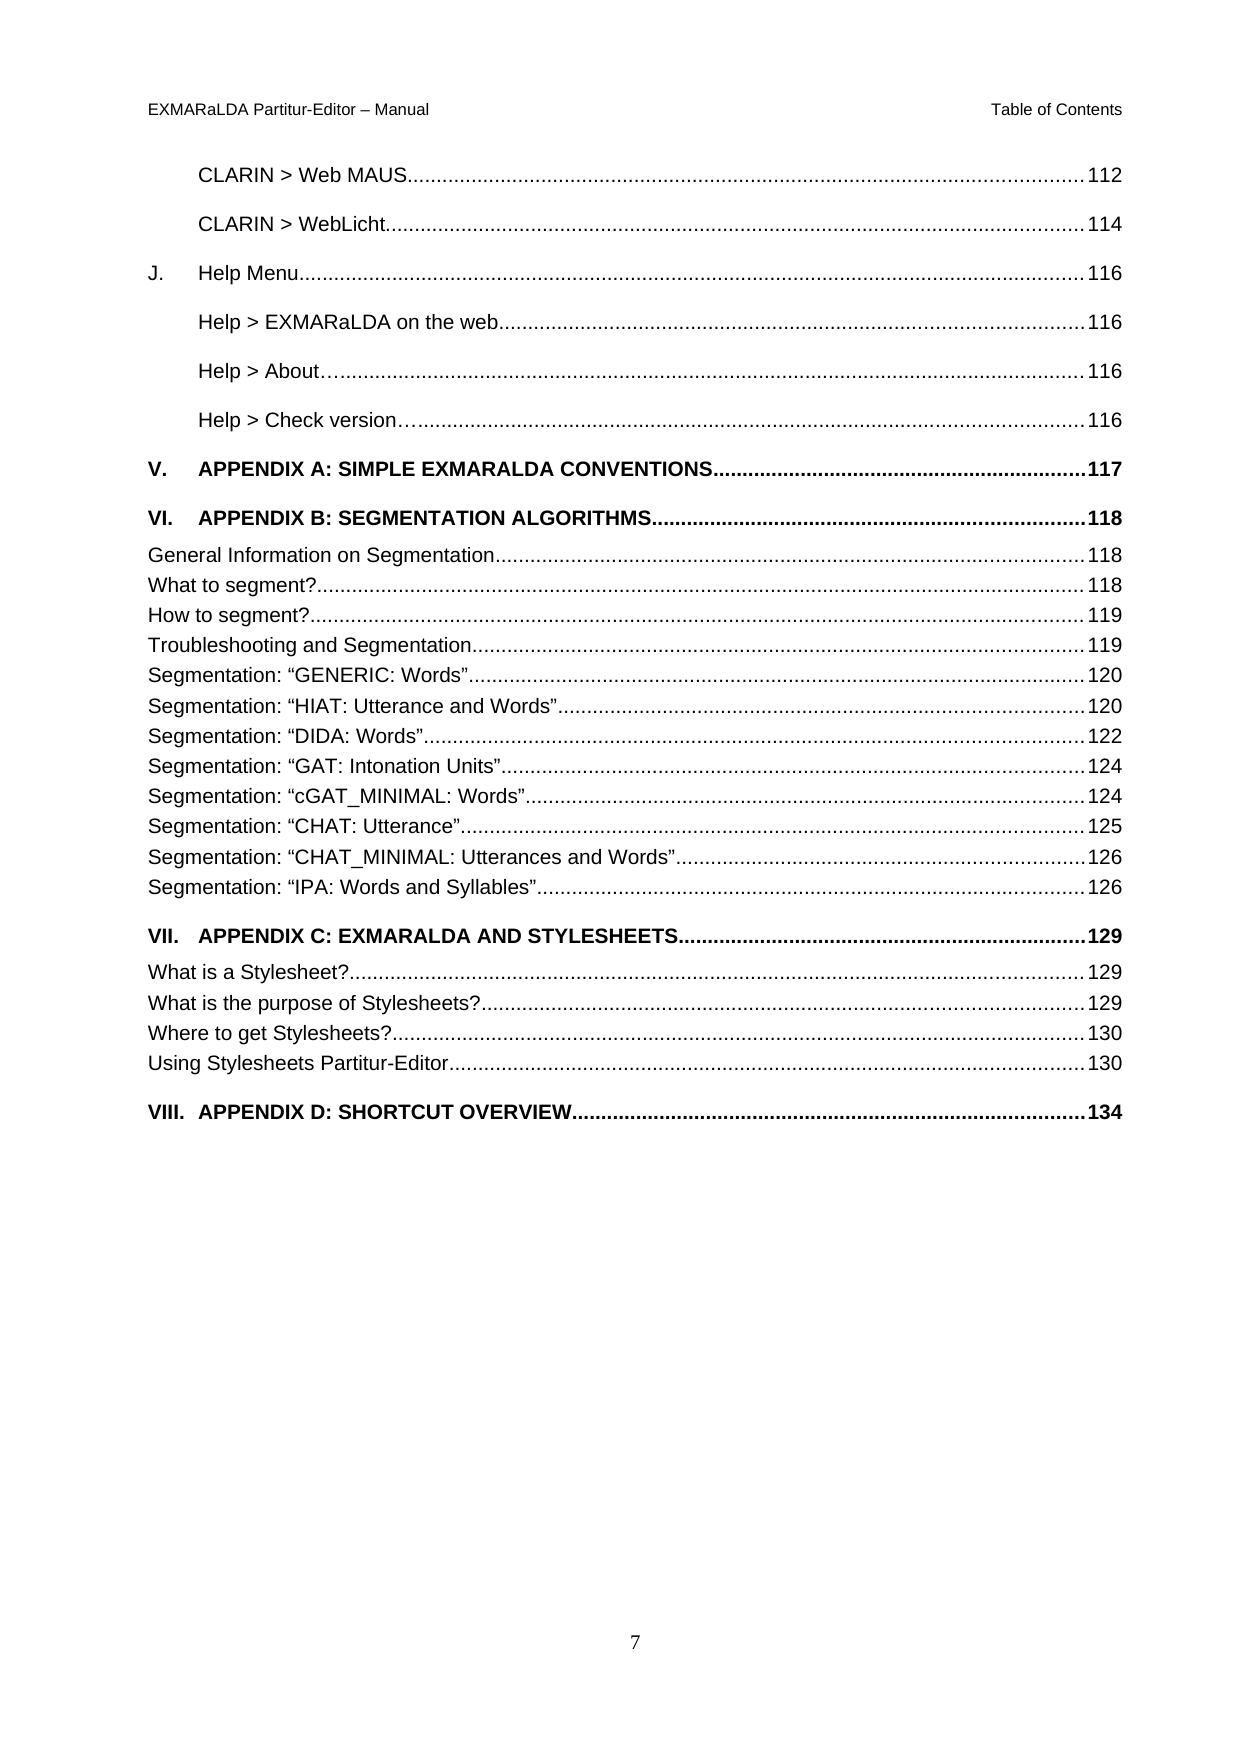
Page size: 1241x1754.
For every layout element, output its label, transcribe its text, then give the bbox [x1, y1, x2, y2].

text General Information on Segmentation 118 [148, 542, 1122, 566]
text VI. APPENDIX B: SEGMENTATION ALGORITHMS 118 [148, 506, 1122, 530]
text VII. APPENDIX C: EXMARALDA AND STYLESHEETS 129 [148, 924, 1122, 948]
text What to segment? 118 [148, 573, 1122, 597]
text CLARIN > WebLicht 114 [198, 212, 1122, 236]
text Segmentation: “HIAT: Utterance and Words” 120 [148, 693, 1122, 717]
text V. APPENDIX A: SIMPLE EXMARaLDA Conventions 117 [148, 457, 1122, 481]
text Using Stylesheets Partitur-Editor 130 [148, 1051, 1122, 1075]
text Help > About… 116 [198, 359, 1122, 383]
text What is the purpose of Stylesheets? 129 [148, 990, 1122, 1014]
text Segmentation: “CHAT_MINIMAL: Utterances and Words” 126 [148, 844, 1122, 868]
text Troubleshooting and Segmentation 119 [148, 633, 1122, 657]
text Segmentation: “DIDA: Words” 122 [148, 724, 1122, 748]
text Segmentation: “GENERIC: Words” 120 [148, 663, 1122, 687]
text What is a Stylesheet? 129 [148, 960, 1122, 984]
text Segmentation: “GAT: Intonation Units” 124 [148, 754, 1122, 778]
text Segmentation: “IPA: Words and Syllables” 126 [148, 875, 1122, 899]
text Help > EXMARaLDA on the web 116 [198, 310, 1122, 334]
text Segmentation: “cGAT_MINIMAL: Words” 124 [148, 784, 1122, 808]
text How to segment? 119 [148, 603, 1122, 627]
text Help > Check version… 116 [198, 408, 1122, 432]
text Where to get Stylesheets? 130 [148, 1021, 1122, 1044]
text VIII. APPENDIX D: SHORTCUT OVERVIEW 134 [148, 1100, 1122, 1124]
text CLARIN > Web MAUS 112 [198, 163, 1122, 187]
text Segmentation: “CHAT: Utterance” 125 [148, 814, 1122, 838]
text J. Help Menu 116 [148, 261, 1122, 285]
